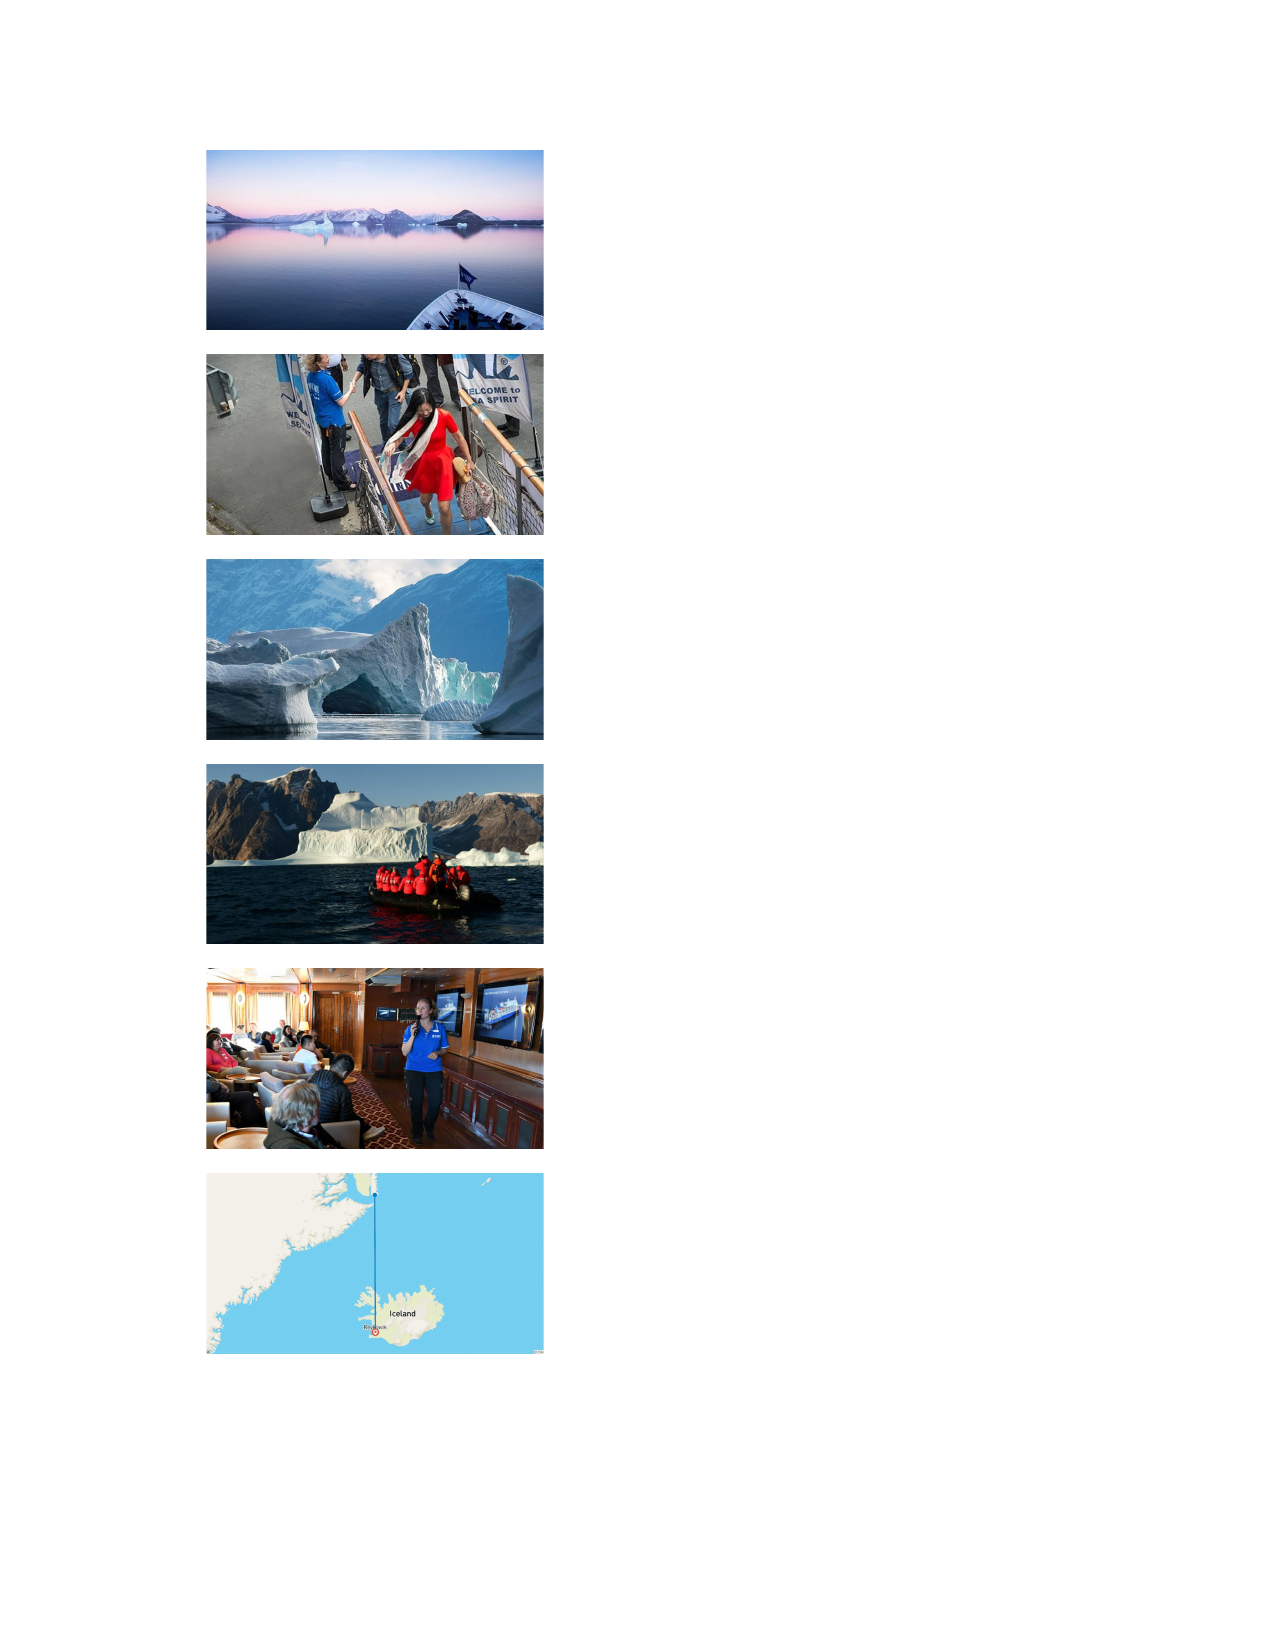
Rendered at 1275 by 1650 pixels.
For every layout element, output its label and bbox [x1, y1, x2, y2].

picture [206, 1173, 544, 1354]
picture [206, 968, 544, 1149]
picture [206, 764, 544, 944]
picture [206, 354, 544, 535]
picture [206, 559, 544, 740]
picture [206, 150, 544, 330]
